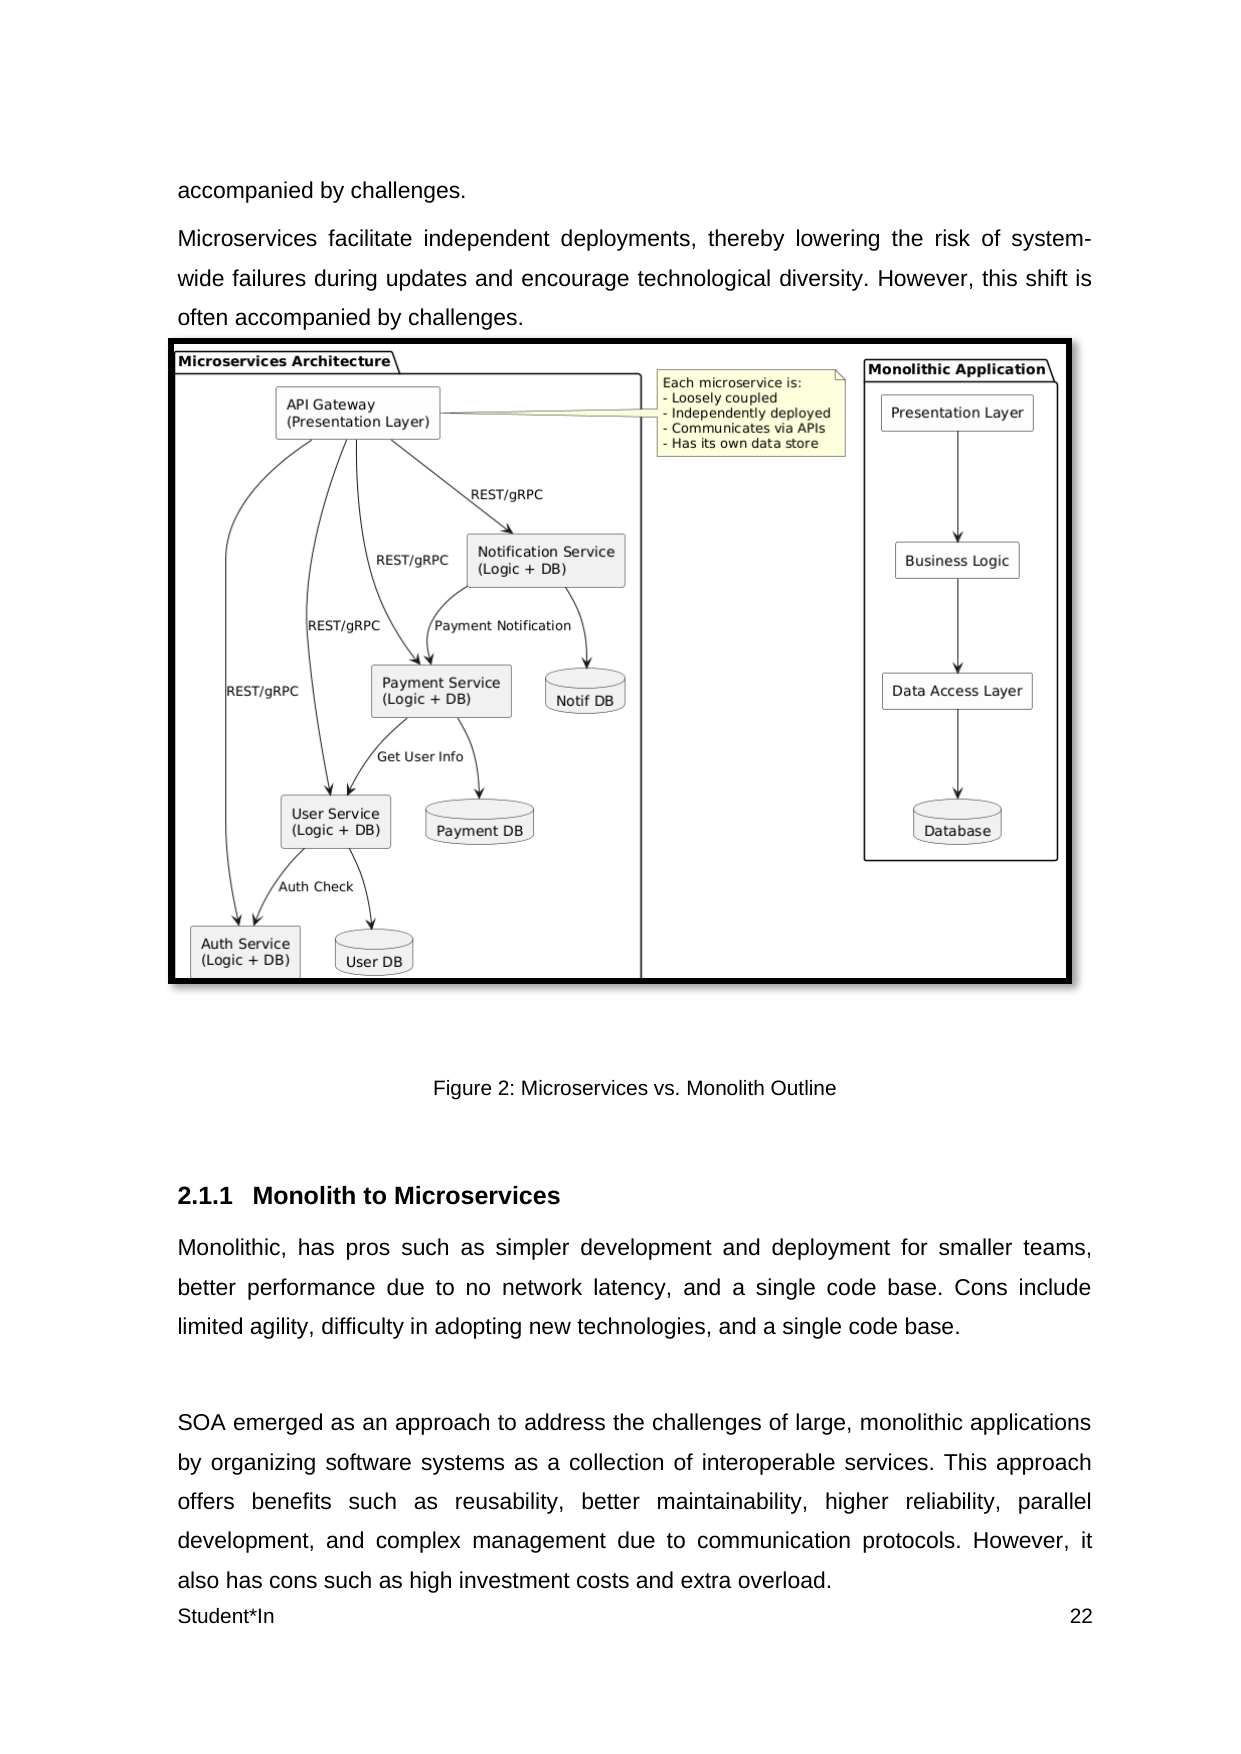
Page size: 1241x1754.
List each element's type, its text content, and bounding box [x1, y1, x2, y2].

text accompanied by challenges. [177, 177, 1092, 203]
picture [174, 344, 1066, 978]
text SOA emerged as an approach to address the challenges of large, monolithic applications by organizing software systems as a collection of interoperable services. This approach offers benefits such as reusability, better maintainability, higher reliability, parallel development, and complex management due to communication protocols. However, it also has cons such as high investment costs and extra overload. [177, 1409, 1092, 1593]
subtitle Monolith to Microservices [177, 1180, 1092, 1209]
text Microservices facilitate independent deployments, thereby lowering the risk of system-wide failures during updates and encourage technological diversity. However, this shift is often accompanied by challenges. [177, 225, 1092, 330]
text Monolithic, has pros such as simpler development and deployment for smaller teams, better performance due to no network latency, and a single code base. Cons include limited agility, difficulty in adopting new technologies, and a single code base. [177, 1234, 1092, 1340]
